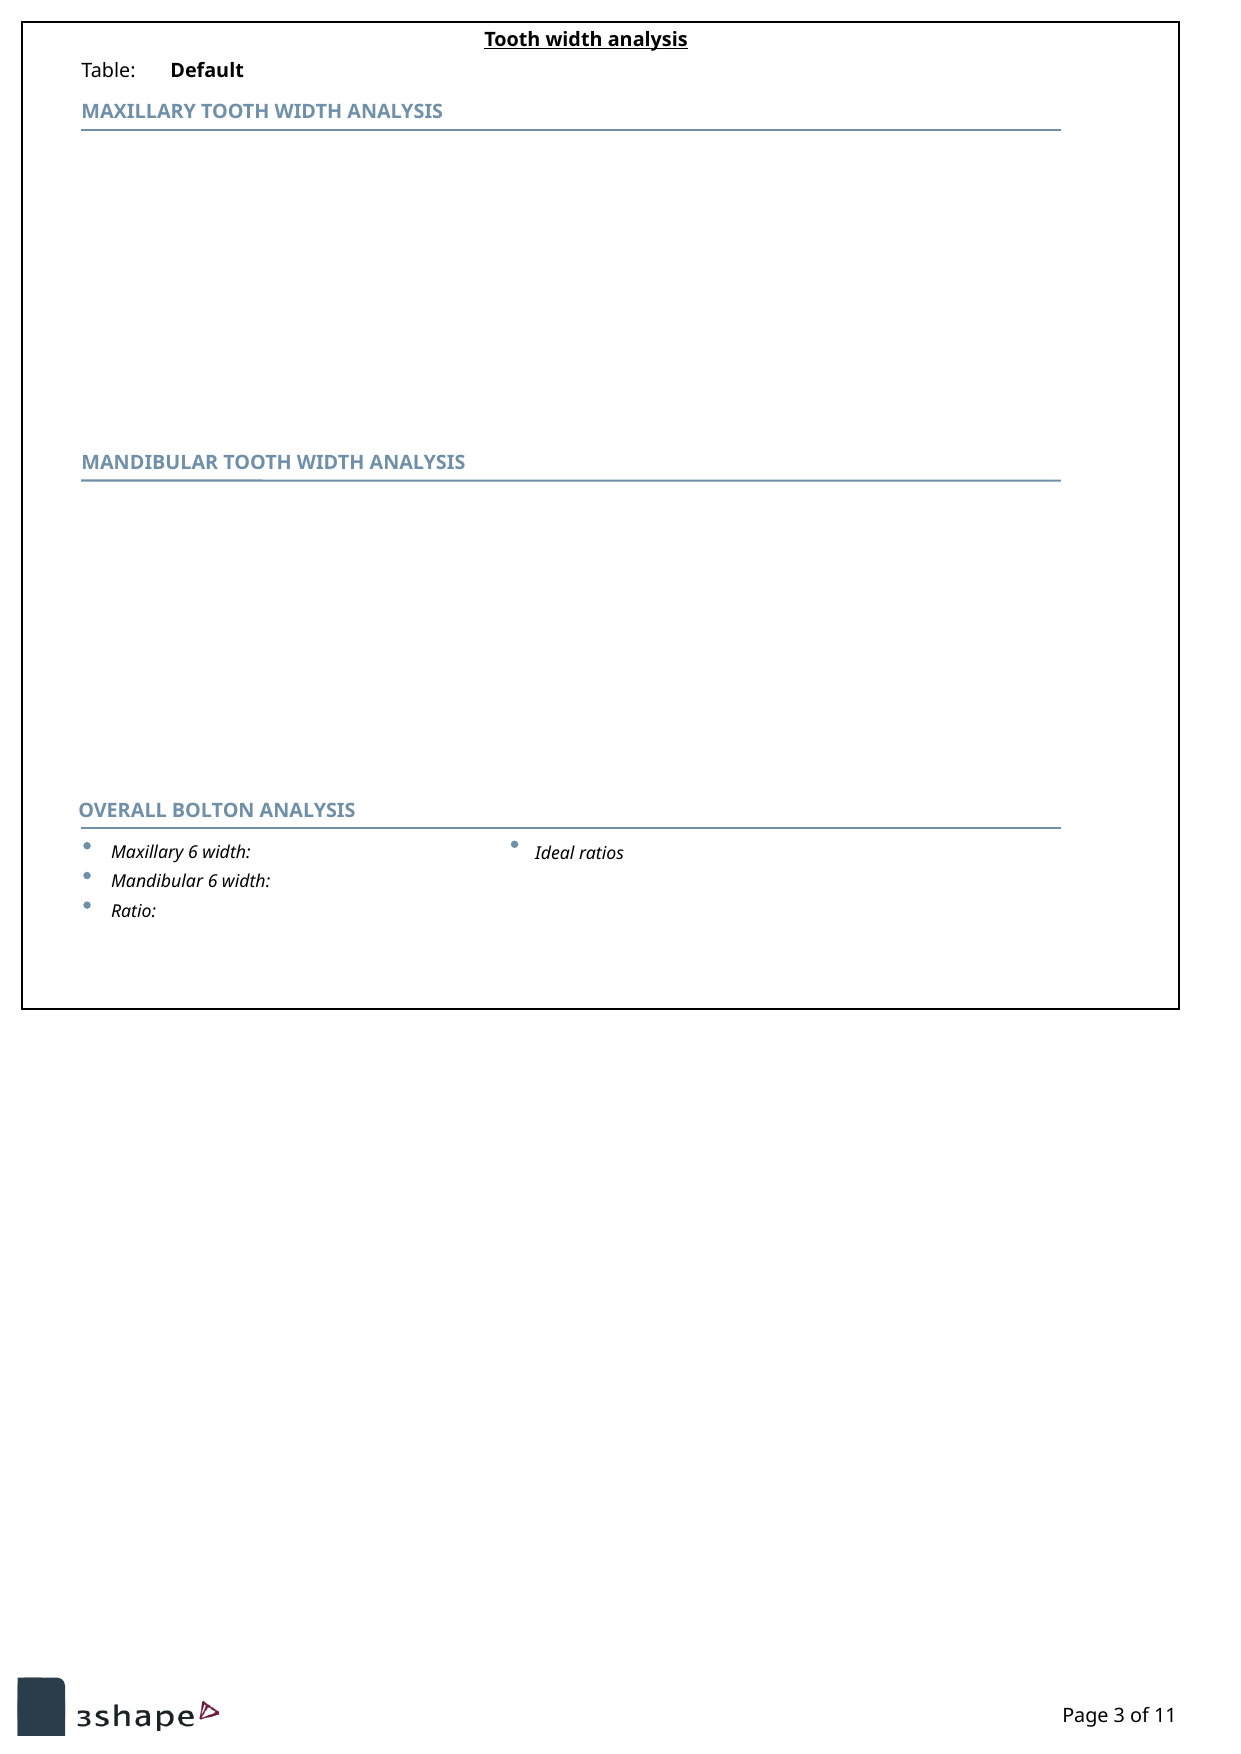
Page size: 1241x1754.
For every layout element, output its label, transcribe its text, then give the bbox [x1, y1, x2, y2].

text  [83, 839, 108, 857]
text Maxillary 6 width: [111, 839, 336, 863]
text Ratio: [111, 899, 336, 923]
text OVERALL BOLTON ANALYSIS [78, 797, 452, 824]
text Page 3 of 11 [1021, 1701, 1177, 1728]
text Mandibular 6 width: [111, 869, 336, 893]
text  [83, 898, 108, 916]
text Table: [81, 57, 158, 83]
text MAXILLARY TOOTH WIDTH ANALYSIS [81, 98, 538, 124]
text  [83, 869, 108, 887]
text Tooth width analysis [458, 25, 714, 52]
picture [77, 1701, 220, 1731]
text Default [170, 57, 427, 83]
text  [511, 837, 536, 855]
text MANDIBULAR TOOTH WIDTH ANALYSIS [81, 448, 689, 475]
text Ideal ratios [535, 840, 666, 864]
